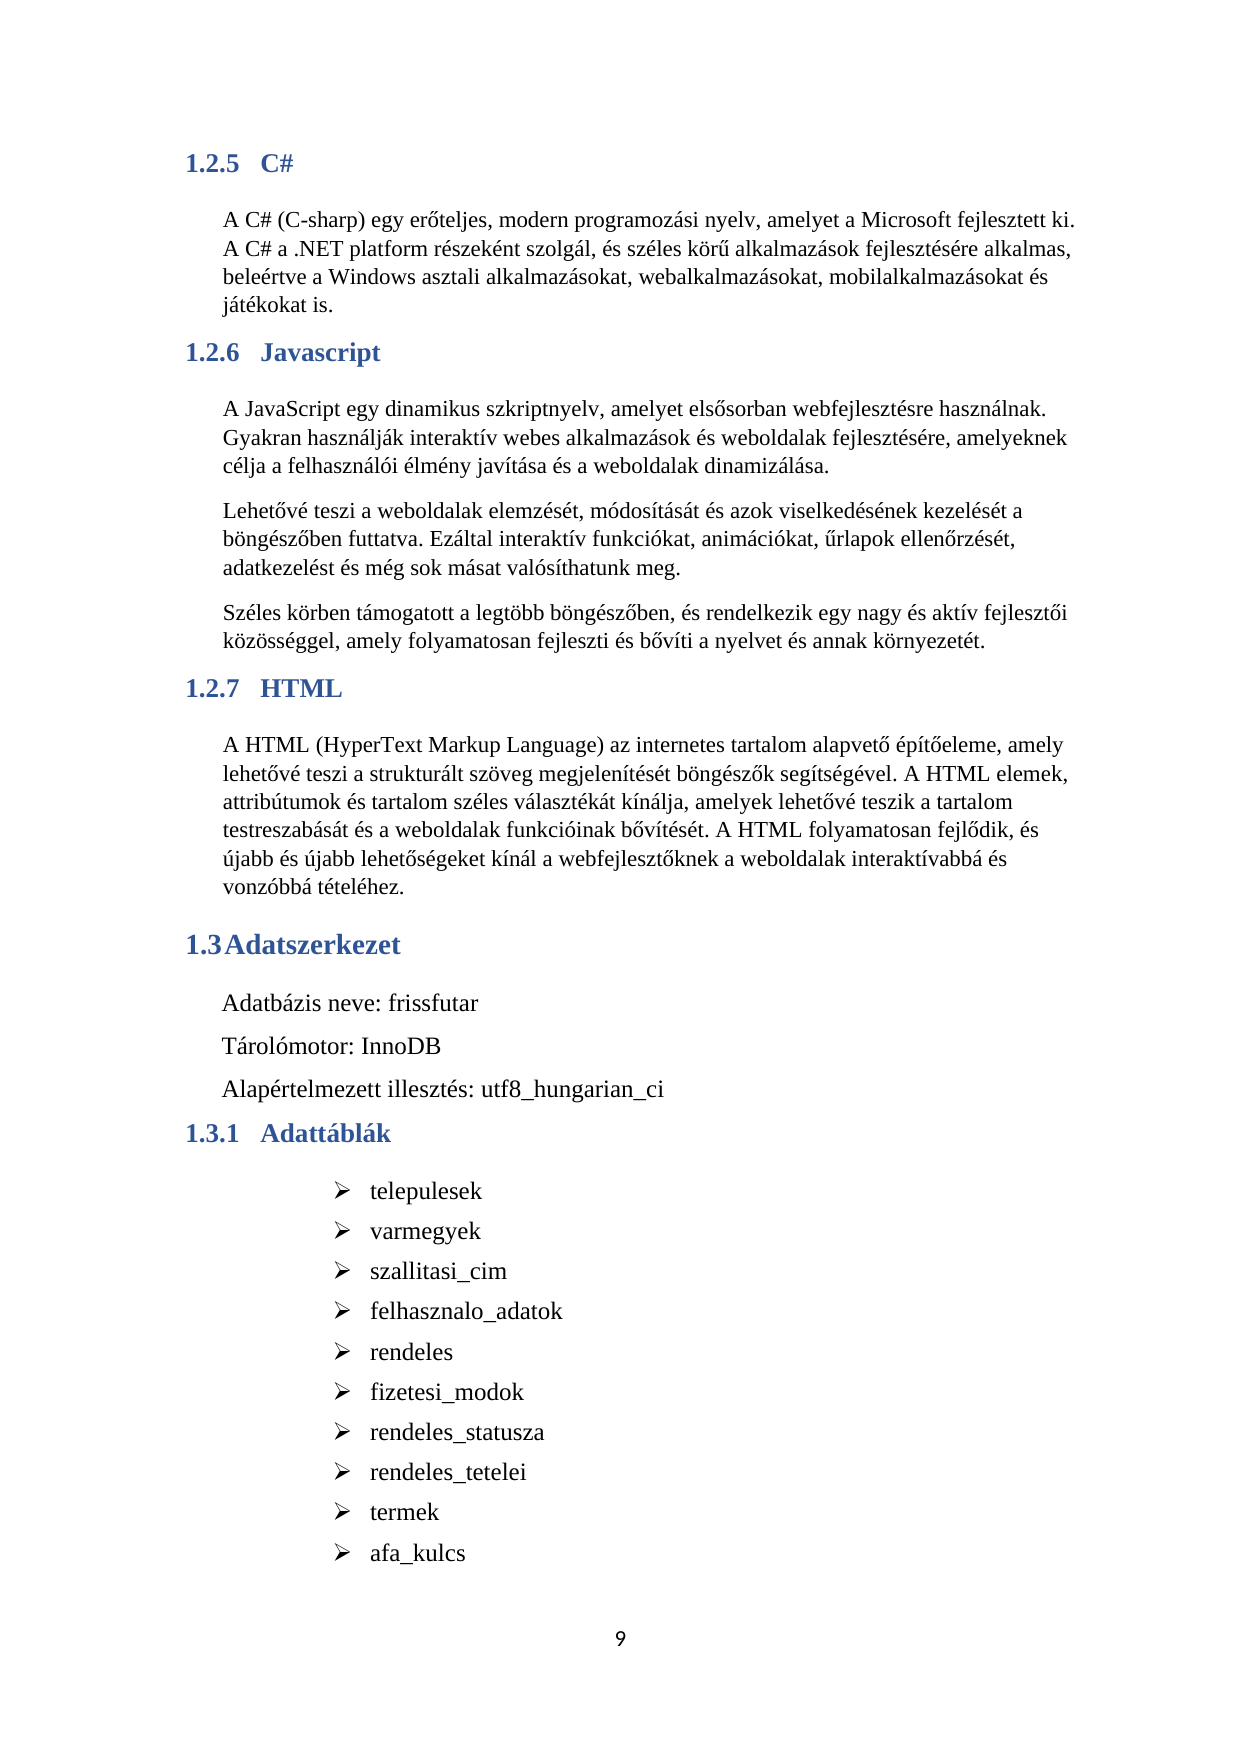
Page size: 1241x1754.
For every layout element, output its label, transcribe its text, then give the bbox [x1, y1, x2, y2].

subtitle Adattáblák [185, 1117, 1093, 1148]
list afa_kulcs [332, 1538, 1093, 1566]
text Adatbázis neve: frissfutar [148, 988, 1093, 1017]
list telepulesek [332, 1176, 1093, 1204]
list szallitasi_cim [332, 1256, 1093, 1285]
list A HTML (HyperText Markup Language) az internetes tartalom alapvető építőeleme, amely lehetővé teszi a strukturált szöveg megjelenítését böngészők segítségével. A HTML elemek, attribútumok és tartalom széles választékát kínálja, amelyek lehetővé teszik a tartalom testreszabását és a weboldalak funkcióinak bővítését. A HTML folyamatosan fejlődik, és újabb és újabb lehetőségeket kínál a webfejlesztőknek a weboldalak interaktívabbá és vonzóbbá tételéhez. [223, 731, 1093, 900]
text Tárolómotor: InnoDB [148, 1031, 1093, 1060]
subtitle HTML [185, 673, 1093, 704]
list fizetesi_modok [332, 1377, 1093, 1406]
list felhasznalo_adatok [332, 1296, 1093, 1325]
subtitle C# [185, 148, 1093, 179]
list rendeles_tetelei [332, 1457, 1093, 1486]
text Széles körben támogatott a legtöbb böngészőben, és rendelkezik egy nagy és aktív fejlesztői közösséggel, amely folyamatosan fejleszti és bővíti a nyelvet és annak környezetét. [223, 599, 1093, 654]
list rendeles_statusza [332, 1417, 1093, 1446]
text Lehetővé teszi a weboldalak elemzését, módosítását és azok viselkedésének kezelését a böngészőben futtatva. Ezáltal interaktív funkciókat, animációkat, űrlapok ellenőrzését, adatkezelést és még sok másat valósíthatunk meg. [223, 497, 1093, 580]
subtitle Adatszerkezet [185, 927, 1093, 960]
text Alapértelmezett illesztés: utf8_hungarian_ci [148, 1074, 1093, 1103]
list rendeles [332, 1337, 1093, 1365]
list A C# (C-sharp) egy erőteljes, modern programozási nyelv, amelyet a Microsoft fejlesztett ki. A C# a .NET platform részeként szolgál, és széles körű alkalmazások fejlesztésére alkalmas, beleértve a Windows asztali alkalmazásokat, webalkalmazásokat, mobilalkalmazásokat és játékokat is. [223, 206, 1093, 318]
text A JavaScript egy dinamikus szkriptnyelv, amelyet elsősorban webfejlesztésre használnak. Gyakran használják interaktív webes alkalmazások és weboldalak fejlesztésére, amelyeknek célja a felhasználói élmény javítása és a weboldalak dinamizálása. [223, 395, 1093, 478]
list termek [332, 1497, 1093, 1526]
subtitle Javascript [185, 337, 1093, 368]
list varmegyek [332, 1216, 1093, 1245]
